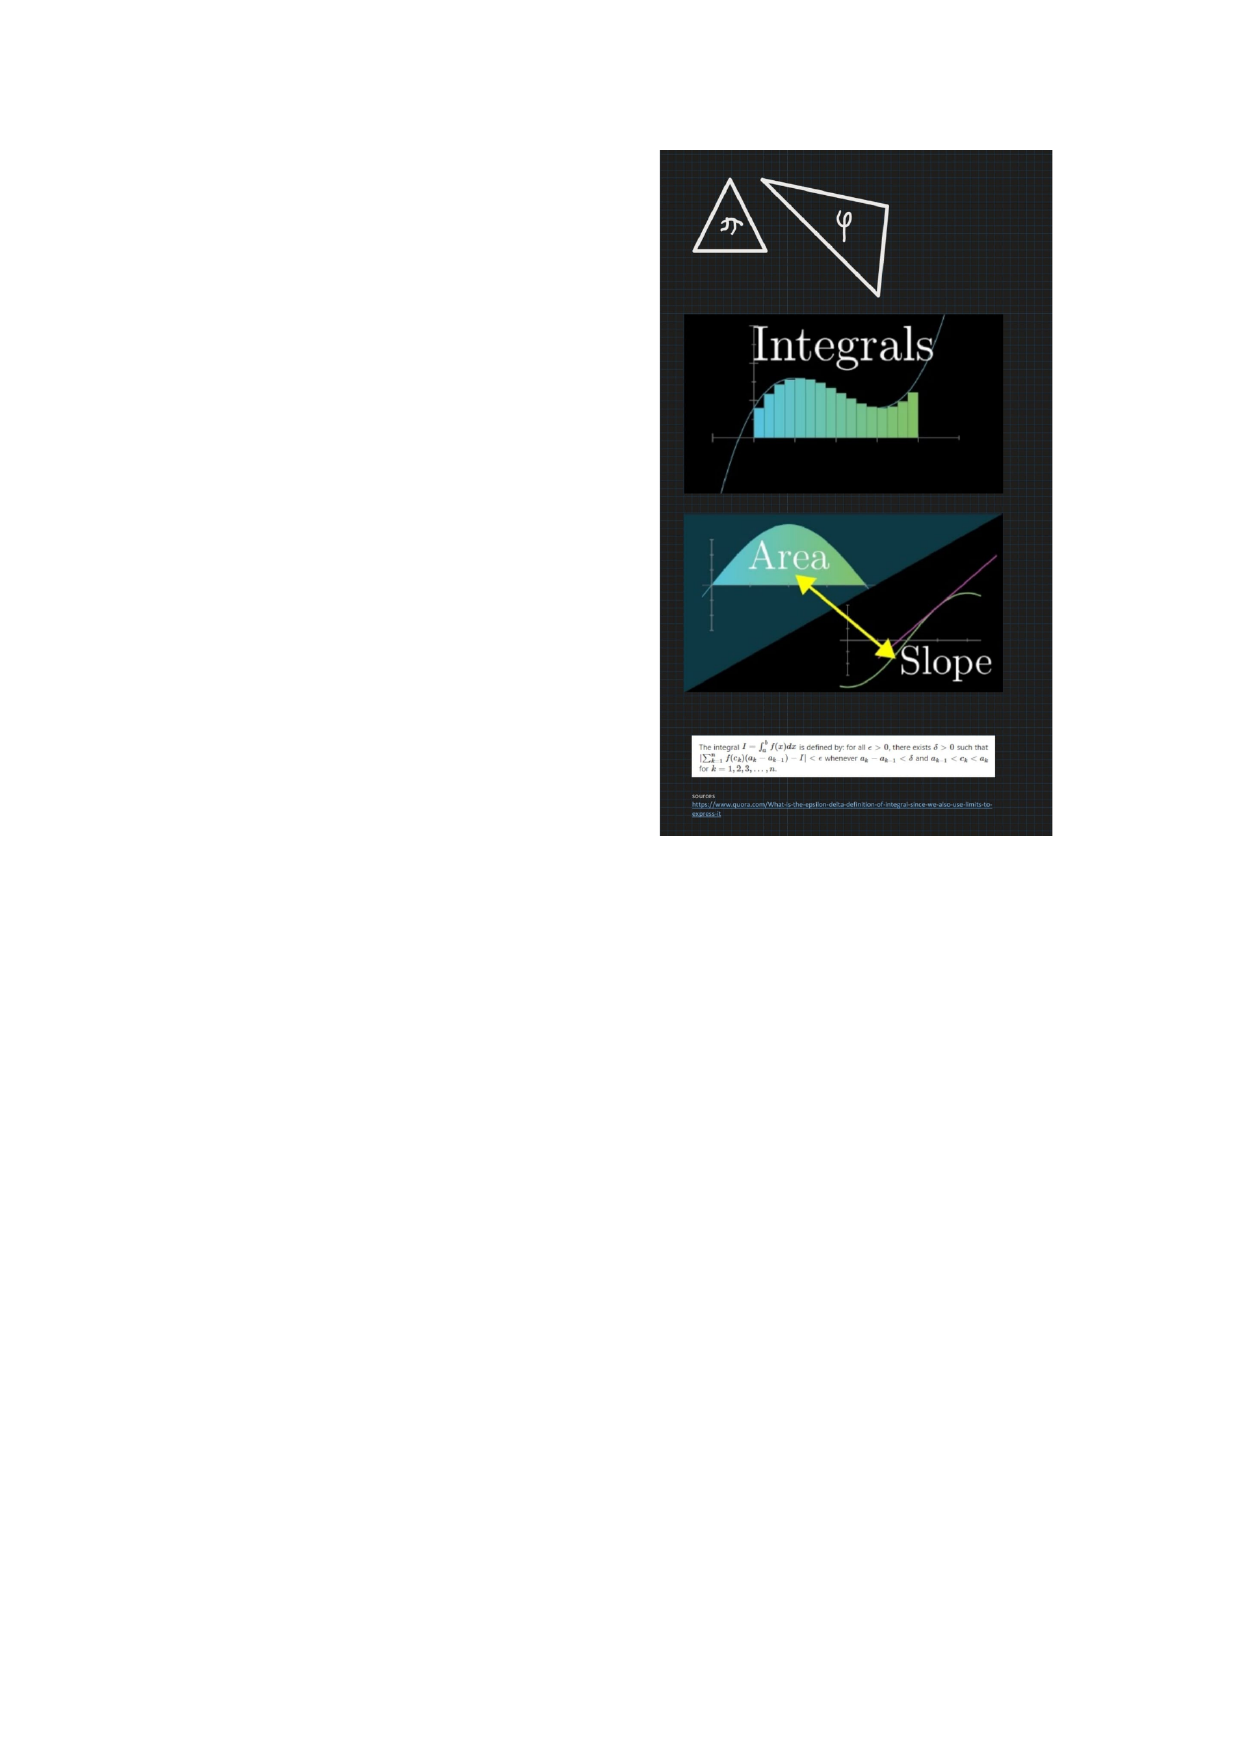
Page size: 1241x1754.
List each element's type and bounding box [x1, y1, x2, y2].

picture [659, 150, 1053, 836]
